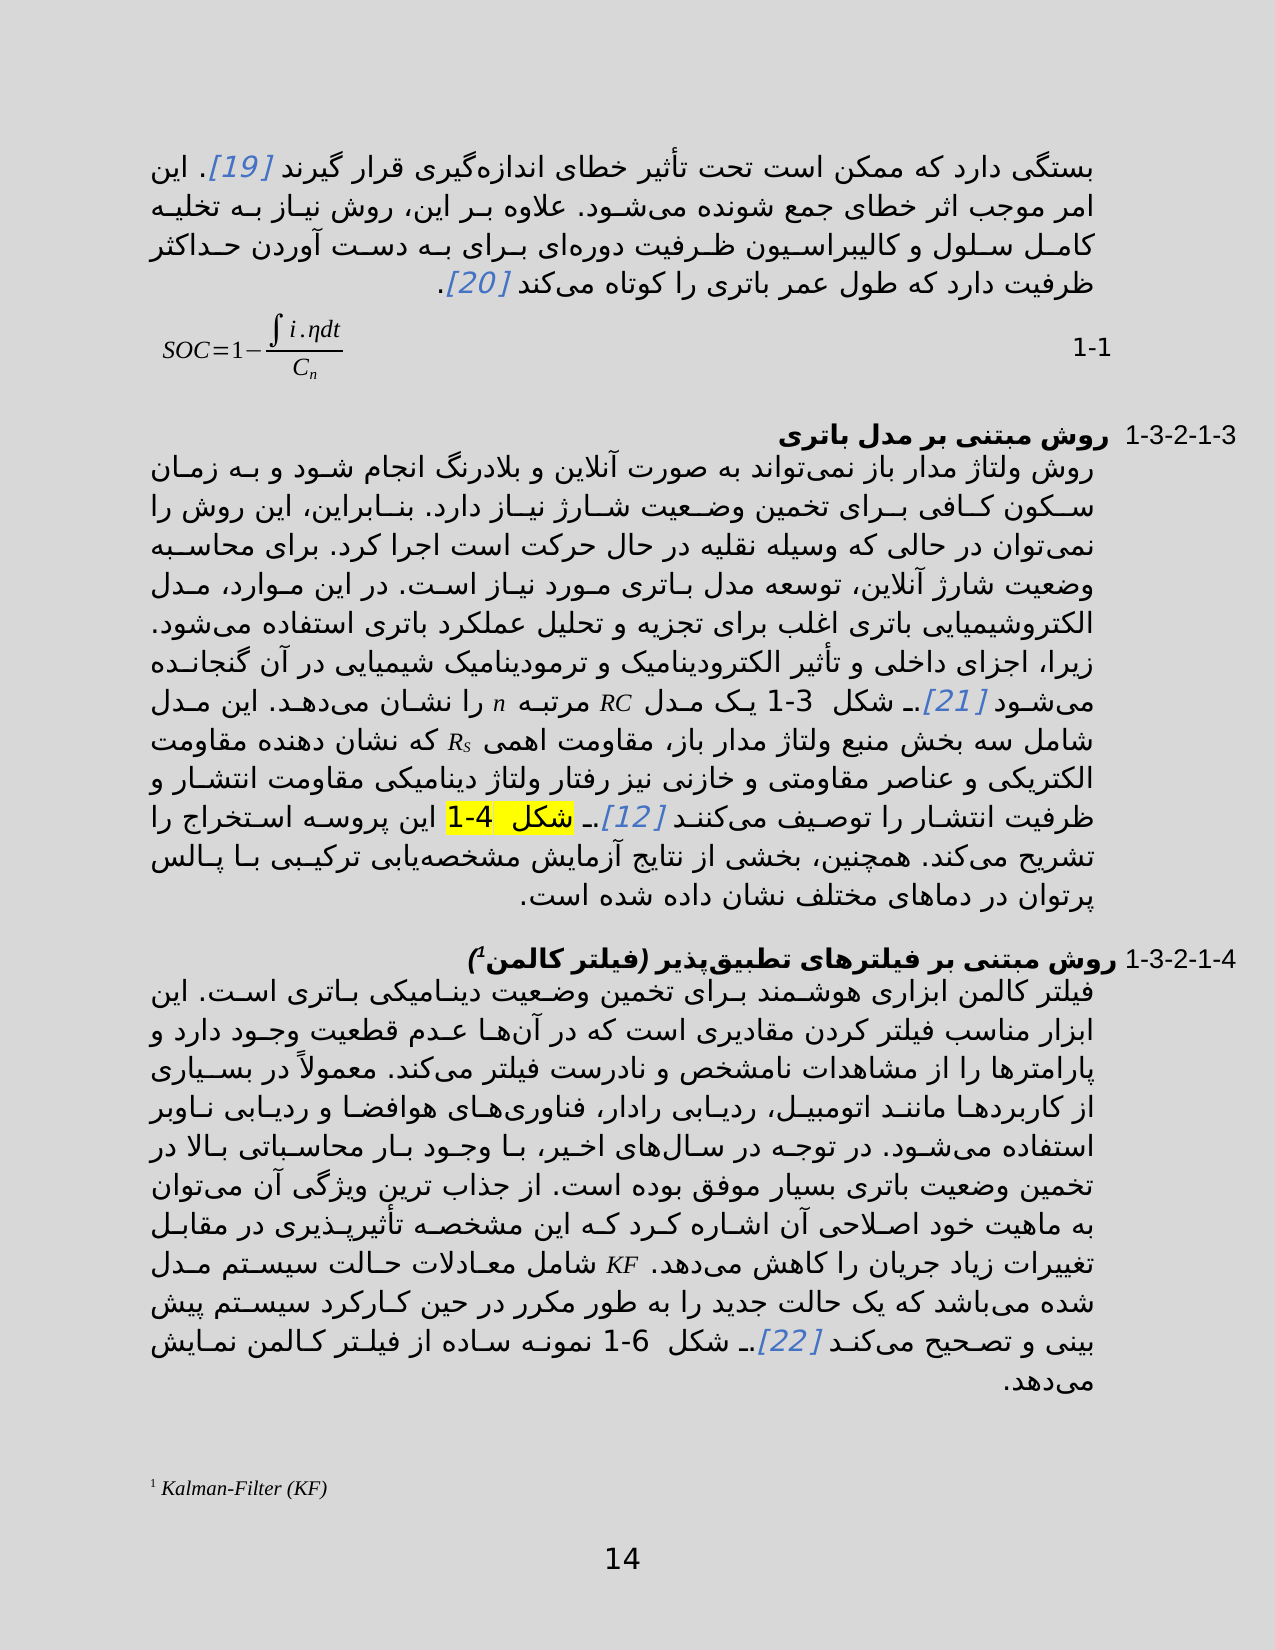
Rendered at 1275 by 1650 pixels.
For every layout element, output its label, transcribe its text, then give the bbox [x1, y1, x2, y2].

subtitle روش مبتنی بر مدل باتری [150, 419, 1125, 450]
text فیلتر کالمن ابزاری هوشمند برای تخمین وضعیت دینامیکی باتری است. این ابزار مناسب فیلتر کردن مقادیری است که در آن‌ها عدم قطعیت وجود دارد و پارامتر‌ها را از مشاهدات نامشخص و نادرست فیلتر می‌کند. معمولاً در بسیاری از کاربردها مانند اتومبیل، ردیابی رادار، فناوری‌های هوافضا و ردیابی ناوبر استفاده می‌شود. در توجه در سال‌های اخیر، با وجود بار محاسباتی بالا در تخمین وضعیت باتری بسیار موفق بوده است. از جذاب ترین ویژگی آن می‌توان به ماهیت خود اصلاحی آن اشاره کرد که این مشخصه تأثیرپذیری در مقابل تغییرات زیاد جریان را کاهش می‌دهد. KF شامل معادلات حالت سیستم مدل شده می‌باشد که یک حالت جدید را به طور مکرر در حین کارکرد سیستم پیش بینی و تصحیح می‌کند [22]. شکل ‏1-6 نمونه ساده از فیلتر کالمن نمایش می‌دهد. [150, 974, 1095, 1397]
subtitle روش مبتنی بر فیلتر‌‌های تطبیق‌پذیر (فیلتر کالمن) [150, 943, 1125, 974]
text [150, 150, 1095, 301]
table_header ‏1-1 [637, 306, 1124, 394]
table_header [150, 306, 637, 394]
text روش ولتاژ مدار باز نمی‌تواند به صورت آنلاین و بلادرنگ انجام شود و به زمان سکون کافی برای تخمین وضعیت شارژ نیاز دارد. بنابراین، این روش را نمی‌توان در حالی که وسیله نقلیه در حال حرکت است اجرا کرد. برای محاسبه وضعیت شارژ آنلاین، توسعه مدل باتری مورد نیاز است. در این موارد، مدل الکتروشیمیایی باتری اغلب برای تجزیه و تحلیل عملکرد باتری استفاده می‌شود. زیرا، اجزای داخلی و تأثیر الکترودینامیک و ترمودینامیک شیمیایی در آن گنجانده می‌شود [21]. شکل ‏1-3 یک مدل RC مرتبه n را نشان‌ می‌دهد. این مدل شامل سه بخش منبع ولتاژ مدار باز، مقاومت اهمی RS که نشان دهنده مقاومت الکتریکی و عناصر مقاومتی و خازنی نیز رفتار ولتاژ دینامیکی مقاومت انتشار و ظرفیت انتشار را توصیف می‌کنند [12]. شکل ‏1-4 این پروسه استخراج را تشریح می‌کند. همچنین، بخشی از نتایج آزمایش مشخصه‌یابی ترکیبی با پالس پرتوان در دماهای مختلف نشان داده شده است. [150, 450, 1095, 913]
